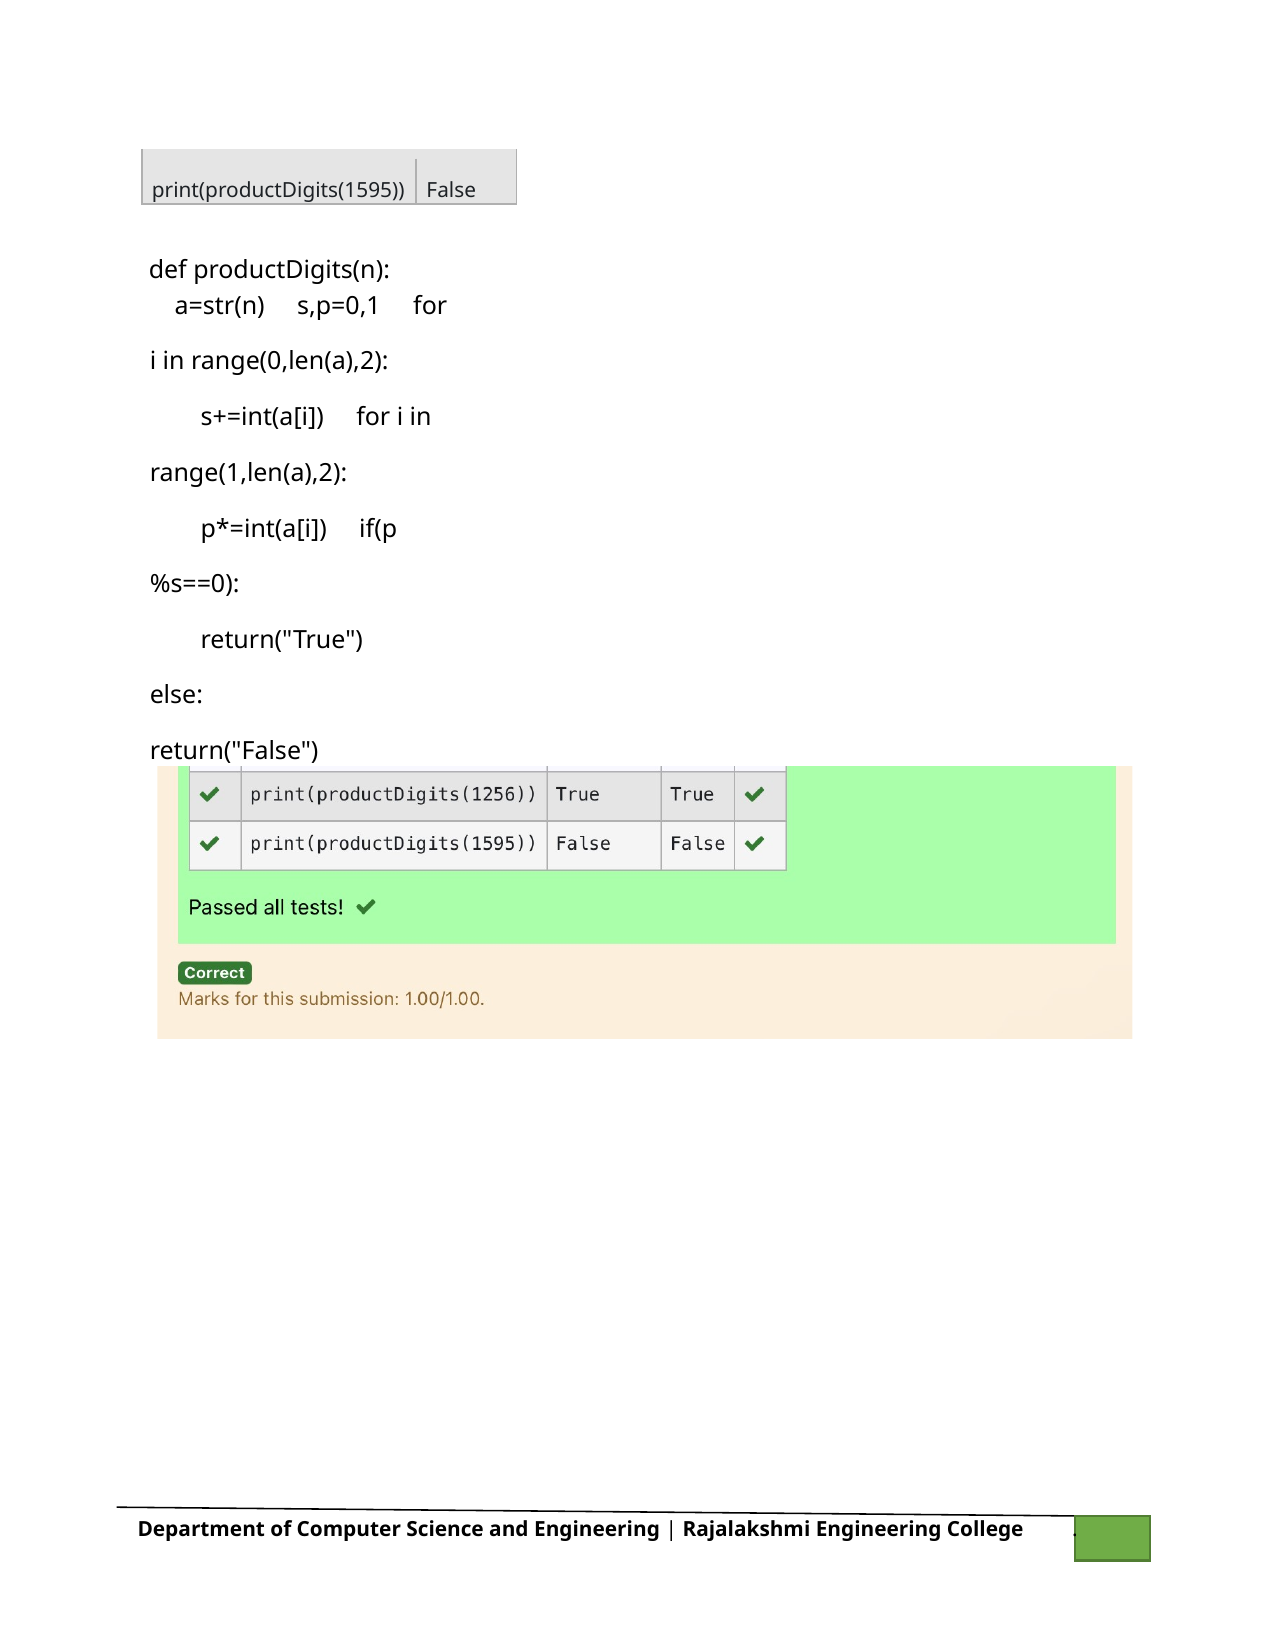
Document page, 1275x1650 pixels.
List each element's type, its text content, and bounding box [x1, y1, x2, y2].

text return("True") else: return("False") [148, 621, 410, 766]
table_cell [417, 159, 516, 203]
text p*=int(a[i]) if(p%s==0): [148, 511, 473, 600]
text a=str(n) s,p=0,1 for i in range(0,len(a),2): [148, 287, 459, 377]
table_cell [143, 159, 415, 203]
picture [157, 766, 1133, 1039]
text def productDigits(n): [148, 252, 693, 286]
text s+=int(a[i]) for i in range(1,len(a),2): [148, 399, 459, 489]
